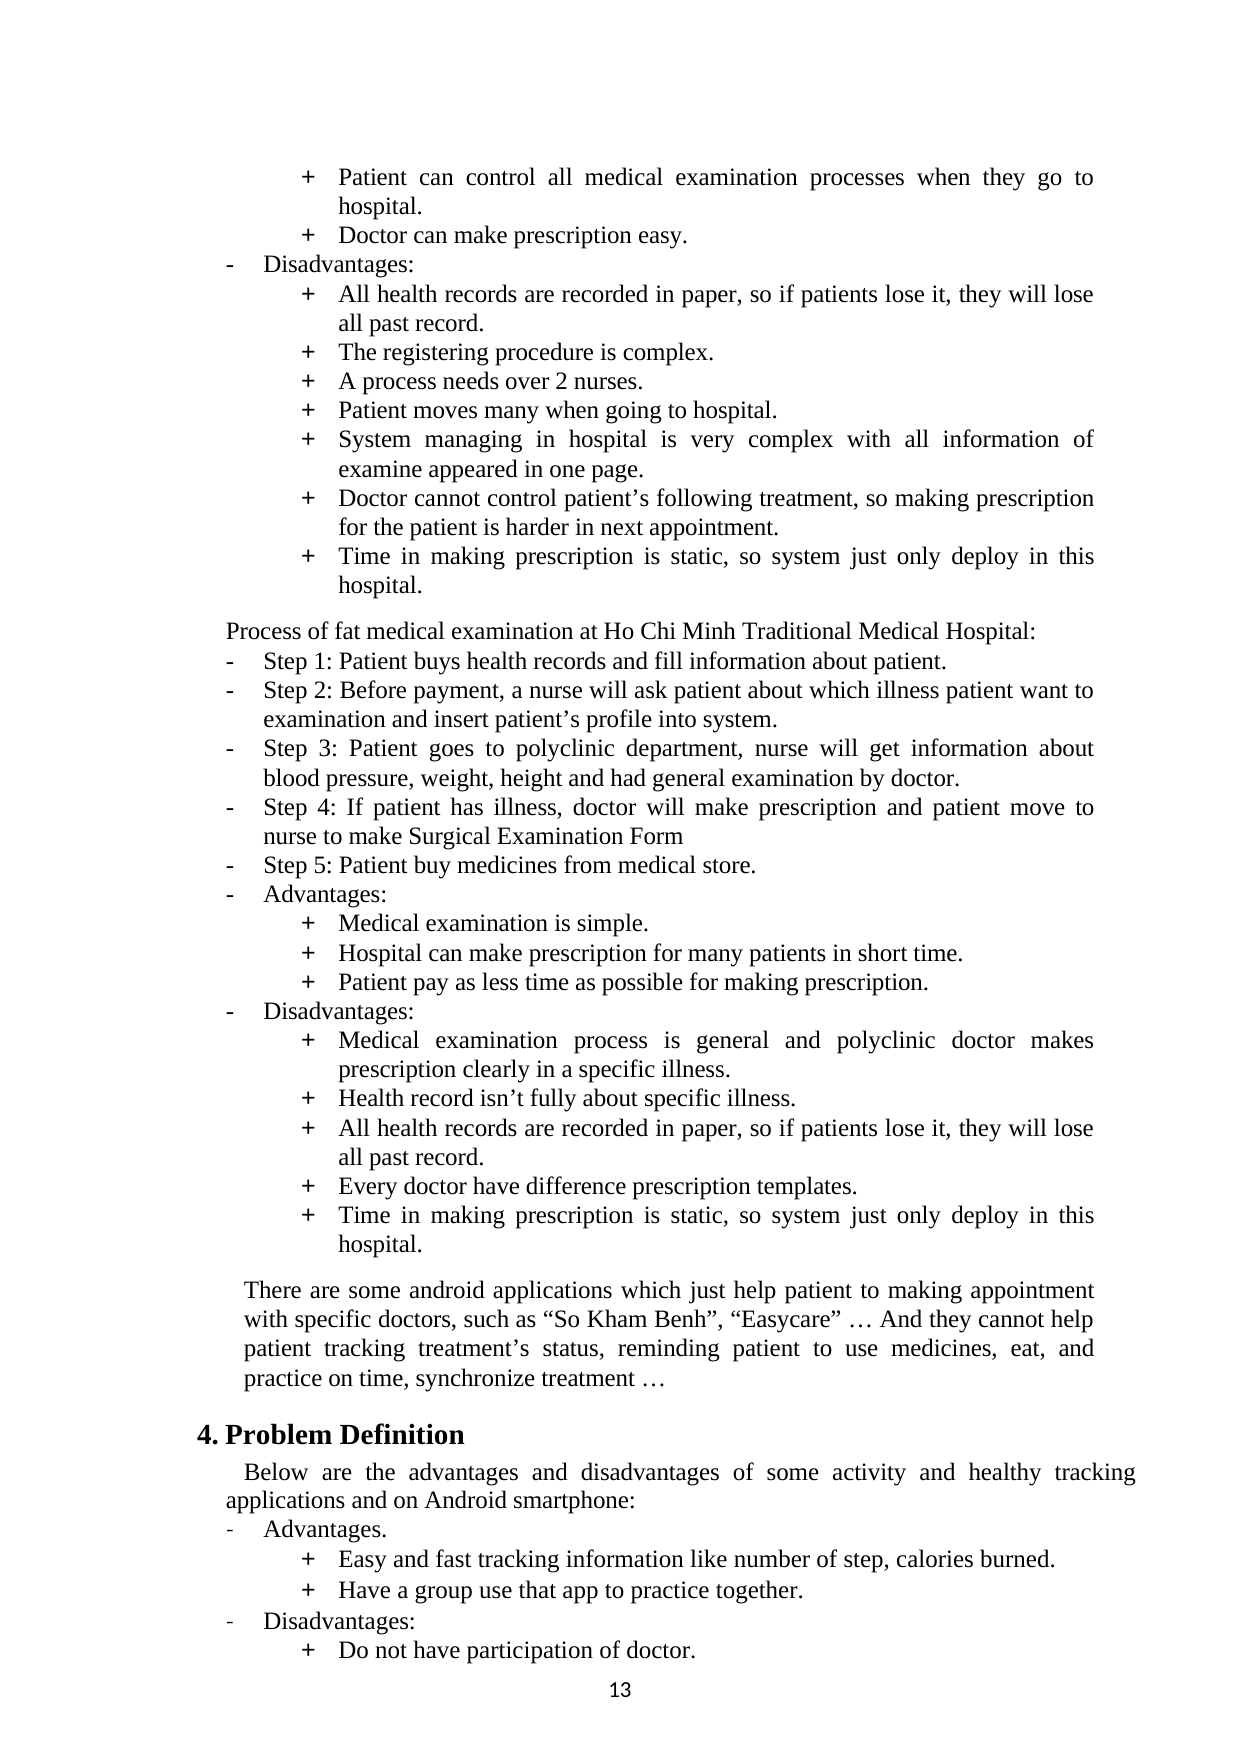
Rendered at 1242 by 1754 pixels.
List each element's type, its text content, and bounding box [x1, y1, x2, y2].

list All health records are recorded in paper, so if patients lose it, they will lose all past record. [301, 279, 1095, 337]
list The registering procedure is complex. [301, 337, 1095, 366]
list Easy and fast tracking information like number of step, calories burned. [301, 1544, 1136, 1575]
list A process needs over 2 nurses. [301, 366, 1095, 395]
list Medical examination process is general and polyclinic doctor makes prescription clearly in a specific illness. [301, 1025, 1095, 1083]
list Patient can control all medical examination processes when they go to hospital. [301, 162, 1095, 220]
text There are some android applications which just help patient to making appointment with specific doctors, such as “So Kham Benh”, “Easycare” … And they cannot help patient tracking treatment’s status, reminding patient to use medicines, eat, and practice on time, synchronize treatment … [244, 1275, 1095, 1392]
list Step 3: Patient goes to polyclinic department, nurse will get information about blood pressure, weight, height and had general examination by doctor. [226, 733, 1095, 792]
list Disadvantages: [226, 1606, 1136, 1635]
list Step 1: Patient buys health records and fill information about patient. [226, 646, 1095, 675]
list Every doctor have difference prescription templates. [301, 1171, 1095, 1200]
list Disadvantages: [226, 249, 1095, 279]
list Time in making prescription is static, so system just only deploy in this hospital. [301, 1200, 1095, 1258]
list Do not have participation of doctor. [301, 1635, 1136, 1666]
subtitle Problem Definition [197, 1417, 1146, 1450]
list Have a group use that app to practice together. [301, 1575, 1136, 1606]
list Disadvantages: [226, 996, 1095, 1025]
list All health records are recorded in paper, so if patients lose it, they will lose all past record. [301, 1113, 1095, 1171]
list Advantages: [226, 879, 1095, 908]
list Medical examination is simple. [301, 908, 1095, 938]
list Time in making prescription is static, so system just only deploy in this hospital. [301, 541, 1095, 599]
list Advantages. [226, 1514, 1136, 1544]
list System managing in hospital is very complex with all information of examine appeared in one page. [301, 424, 1095, 483]
list Step 2: Before payment, a nurse will ask patient about which illness patient want to examination and insert patient’s profile into system. [226, 675, 1095, 733]
list Step 4: If patient has illness, doctor will make prescription and patient move to nurse to make Surgical Examination Form [226, 792, 1095, 850]
list Patient pay as less time as possible for making prescription. [301, 967, 1095, 996]
text Process of fat medical examination at Ho Chi Minh Traditional Medical Hospital: [226, 616, 1095, 645]
list Health record isn’t fully about specific illness. [301, 1083, 1095, 1113]
text Below are the advantages and disadvantages of some activity and healthy tracking applications and on Android smartphone: [226, 1457, 1136, 1514]
list Patient moves many when going to hospital. [301, 395, 1095, 424]
list Doctor can make prescription easy. [301, 220, 1095, 249]
list Hospital can make prescription for many patients in short time. [301, 938, 1095, 967]
list Step 5: Patient buy medicines from medical store. [226, 850, 1095, 879]
list Doctor cannot control patient’s following treatment, so making prescription for the patient is harder in next appointment. [301, 483, 1095, 541]
